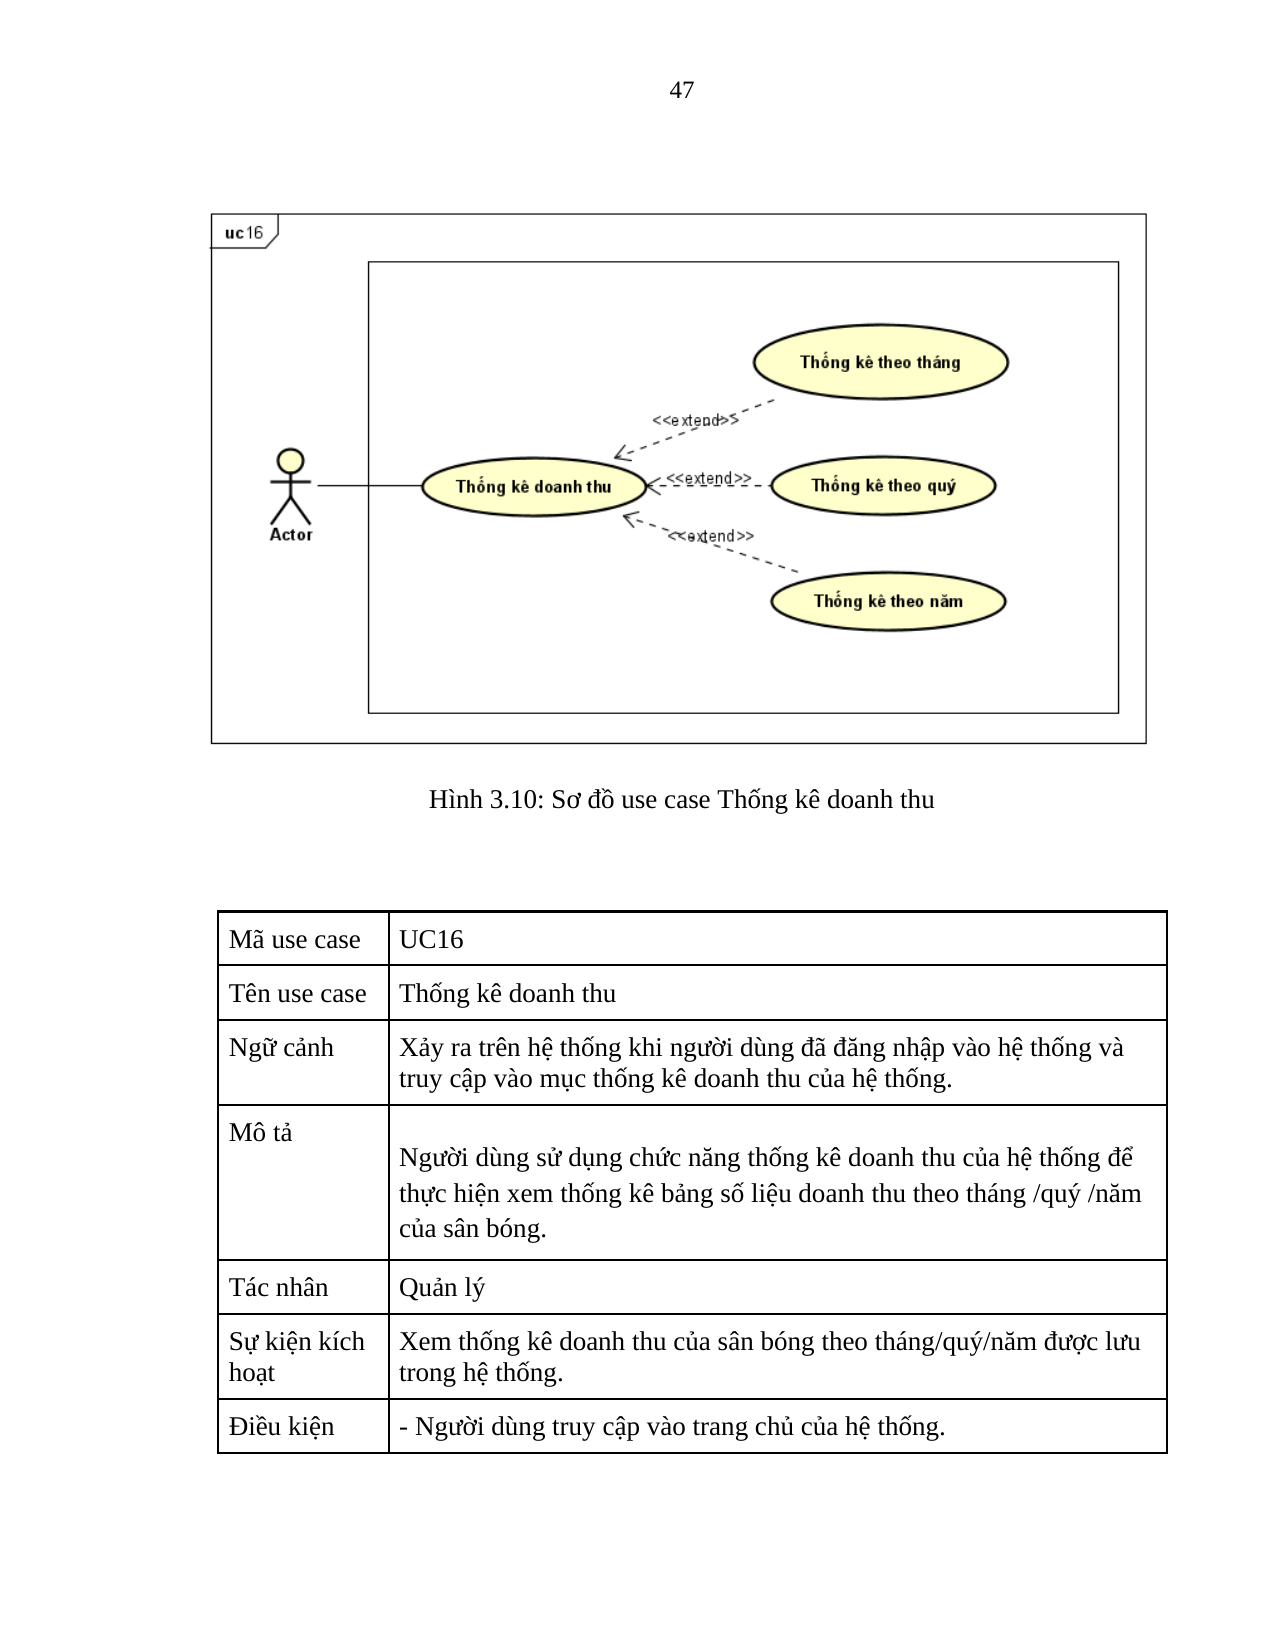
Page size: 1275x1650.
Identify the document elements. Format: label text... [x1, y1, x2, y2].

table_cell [390, 1400, 1166, 1452]
table_cell Thống kê doanh thu [390, 966, 1166, 1018]
picture [206, 206, 1157, 753]
table_header Mã use case [219, 913, 388, 964]
table_cell Tác nhân [219, 1261, 388, 1312]
table_cell Xảy ra trên hệ thống khi người dùng đã đăng nhập vào hệ thống và truy cập vào mục thống kê doanh thu của hệ thống. [390, 1021, 1166, 1104]
table_cell Ngữ cảnh [219, 1021, 388, 1104]
table_cell Mô tả [219, 1106, 388, 1258]
table_header UC16 [390, 913, 1166, 964]
table_cell Quản lý [390, 1261, 1166, 1312]
text Hình 3.10: Sơ đồ use case Thống kê doanh thu [207, 784, 1157, 815]
table_cell Tên use case [219, 966, 388, 1018]
table_cell Xem thống kê doanh thu của sân bóng theo tháng/quý/năm được lưu trong hệ thống. [390, 1315, 1166, 1398]
table_cell Người dùng sử dụng chức năng thống kê doanh thu của hệ thống để thực hiện xem thống kê bảng số liệu doanh thu theo tháng /quý /năm của sân bóng. [390, 1106, 1166, 1258]
table_cell Sự kiện kích hoạt [219, 1315, 388, 1398]
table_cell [219, 1400, 388, 1452]
